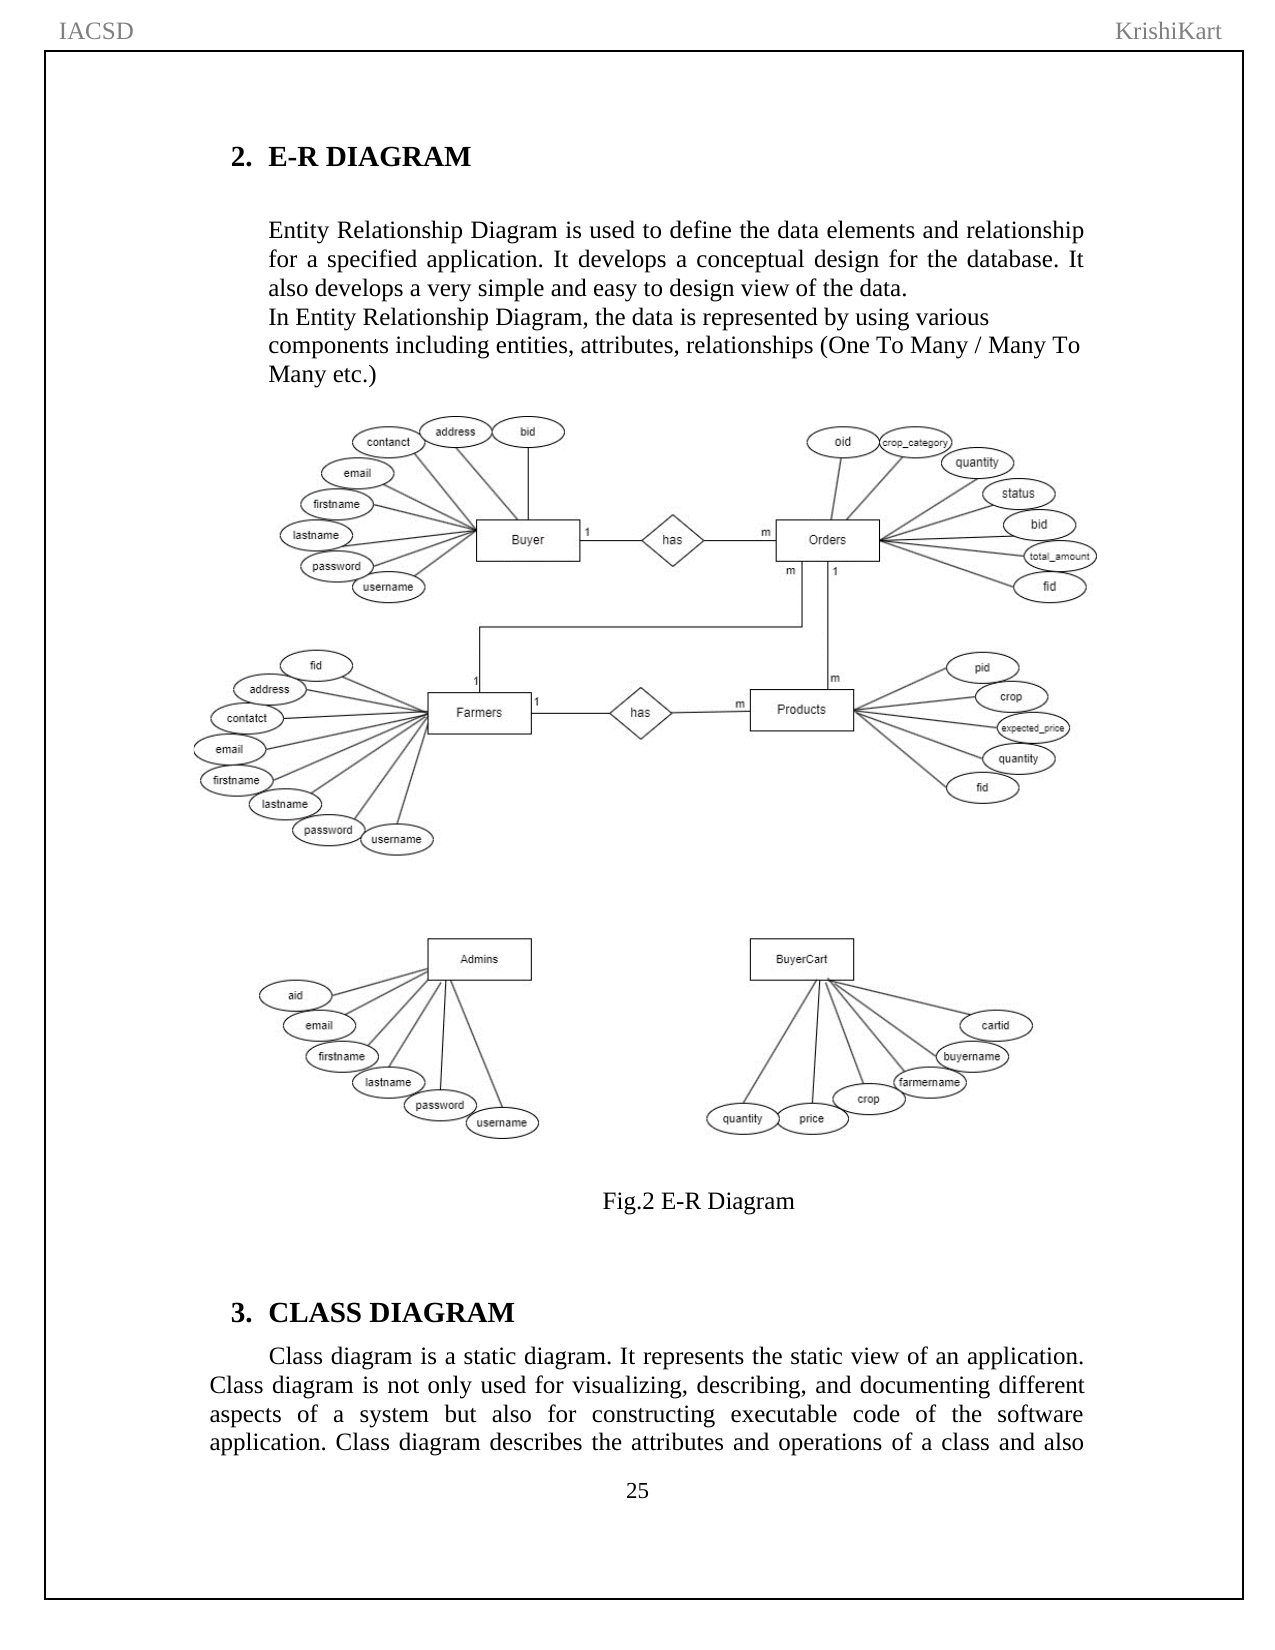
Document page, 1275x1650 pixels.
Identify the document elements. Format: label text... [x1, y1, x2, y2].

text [209, 1341, 1085, 1456]
picture [193, 416, 1097, 1140]
list Entity Relationship Diagram is used to define the data elements and relationship for a specified application. It develops a conceptual design for the database. It also develops a very simple and easy to design view of the data. [268, 216, 1085, 302]
subtitle Fig.2 E-R Diagram [268, 1186, 1129, 1215]
subtitle E-R DIAGRAM [231, 139, 1129, 173]
list In Entity Relationship Diagram, the data is represented by using various components including entities, attributes, relationships (One To Many / Many To Many etc.) [268, 302, 1085, 388]
subtitle CLASS DIAGRAM [231, 1295, 1129, 1329]
